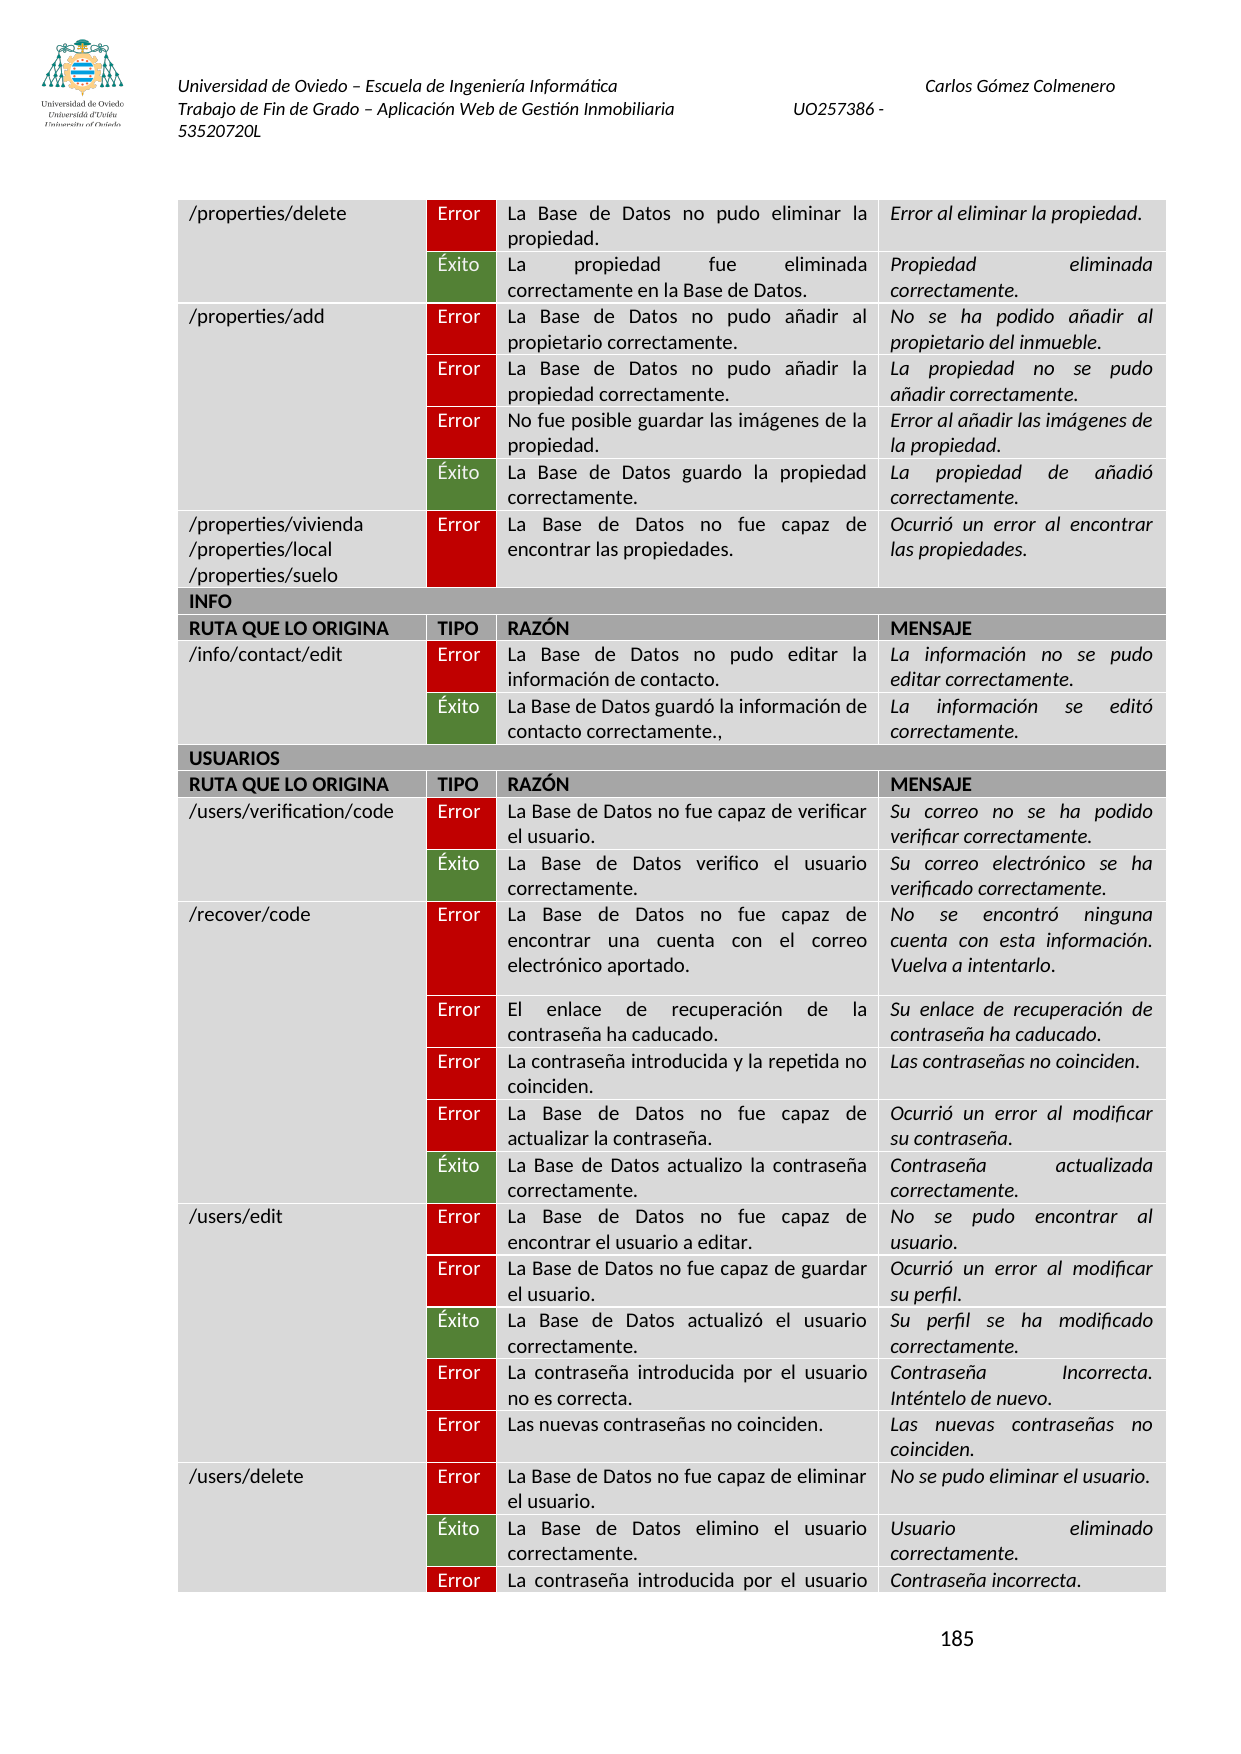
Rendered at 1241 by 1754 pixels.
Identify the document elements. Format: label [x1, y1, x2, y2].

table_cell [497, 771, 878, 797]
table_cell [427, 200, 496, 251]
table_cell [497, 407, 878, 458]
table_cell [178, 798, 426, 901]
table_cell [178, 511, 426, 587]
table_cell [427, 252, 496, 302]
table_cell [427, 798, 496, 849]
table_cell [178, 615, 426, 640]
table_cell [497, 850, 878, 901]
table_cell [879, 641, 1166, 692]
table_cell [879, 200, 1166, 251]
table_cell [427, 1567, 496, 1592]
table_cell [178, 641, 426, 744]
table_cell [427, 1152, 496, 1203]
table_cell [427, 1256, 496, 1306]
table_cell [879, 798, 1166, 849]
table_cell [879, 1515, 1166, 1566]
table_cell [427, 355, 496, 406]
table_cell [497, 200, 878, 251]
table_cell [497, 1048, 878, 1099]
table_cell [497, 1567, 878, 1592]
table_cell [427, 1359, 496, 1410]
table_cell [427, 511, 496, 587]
picture [36, 38, 124, 126]
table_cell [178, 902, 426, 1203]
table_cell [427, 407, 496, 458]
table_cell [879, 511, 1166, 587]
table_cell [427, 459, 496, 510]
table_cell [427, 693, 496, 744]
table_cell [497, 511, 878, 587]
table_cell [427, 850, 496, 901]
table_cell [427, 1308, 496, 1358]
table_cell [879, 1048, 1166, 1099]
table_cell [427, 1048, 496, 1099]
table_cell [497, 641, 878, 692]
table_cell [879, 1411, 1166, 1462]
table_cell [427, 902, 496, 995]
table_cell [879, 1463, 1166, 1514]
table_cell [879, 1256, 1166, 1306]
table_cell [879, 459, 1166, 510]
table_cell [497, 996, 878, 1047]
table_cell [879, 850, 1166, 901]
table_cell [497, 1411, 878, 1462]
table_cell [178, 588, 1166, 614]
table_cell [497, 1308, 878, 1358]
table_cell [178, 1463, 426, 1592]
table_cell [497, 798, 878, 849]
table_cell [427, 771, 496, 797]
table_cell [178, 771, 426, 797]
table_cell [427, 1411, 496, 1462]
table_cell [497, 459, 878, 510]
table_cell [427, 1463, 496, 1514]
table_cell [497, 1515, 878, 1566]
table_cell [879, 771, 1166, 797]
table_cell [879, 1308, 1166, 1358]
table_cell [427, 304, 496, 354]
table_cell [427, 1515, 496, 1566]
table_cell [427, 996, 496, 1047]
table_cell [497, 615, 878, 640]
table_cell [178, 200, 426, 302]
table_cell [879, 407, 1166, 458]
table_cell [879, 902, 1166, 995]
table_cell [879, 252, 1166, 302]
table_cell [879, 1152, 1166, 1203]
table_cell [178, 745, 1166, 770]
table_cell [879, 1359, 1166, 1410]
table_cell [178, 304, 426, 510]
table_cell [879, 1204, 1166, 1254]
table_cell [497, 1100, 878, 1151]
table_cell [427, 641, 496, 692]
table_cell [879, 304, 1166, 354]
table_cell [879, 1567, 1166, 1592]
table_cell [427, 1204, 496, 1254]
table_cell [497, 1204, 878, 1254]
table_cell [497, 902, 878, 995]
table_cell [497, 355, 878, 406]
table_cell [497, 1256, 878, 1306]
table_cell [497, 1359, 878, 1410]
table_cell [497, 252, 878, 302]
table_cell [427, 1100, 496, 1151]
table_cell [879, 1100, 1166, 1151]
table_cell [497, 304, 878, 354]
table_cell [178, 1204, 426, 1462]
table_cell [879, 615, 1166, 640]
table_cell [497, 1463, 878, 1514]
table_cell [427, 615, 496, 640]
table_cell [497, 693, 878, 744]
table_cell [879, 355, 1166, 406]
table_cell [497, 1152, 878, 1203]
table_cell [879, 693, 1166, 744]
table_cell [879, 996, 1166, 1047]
